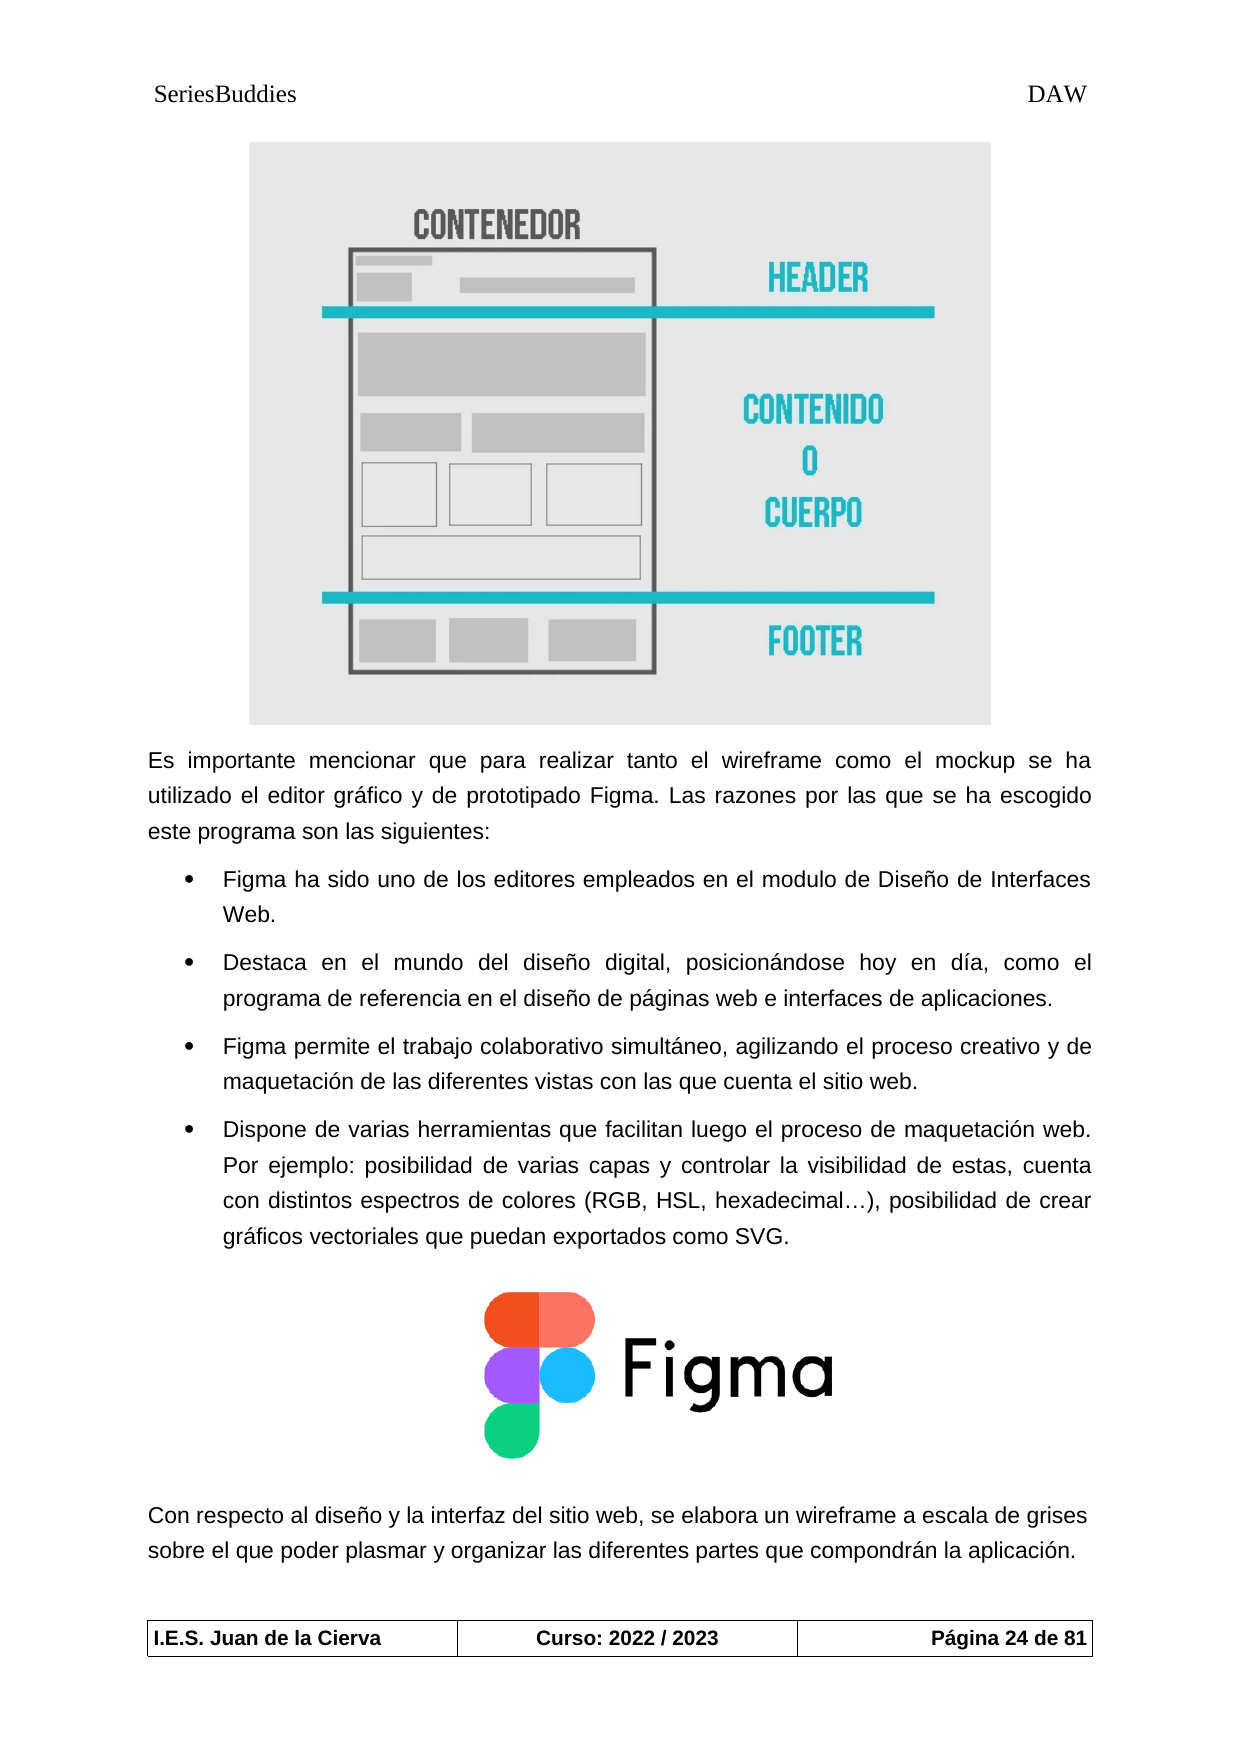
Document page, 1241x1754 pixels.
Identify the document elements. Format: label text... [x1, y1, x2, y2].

list Destaca en el mundo del diseño digital, posicionándose hoy en día, como el programa de referencia en el diseño de páginas web e interfaces de aplicaciones. [185, 949, 1093, 1011]
picture [249, 142, 992, 725]
list Figma permite el trabajo colaborativo simultáneo, agilizando el proceso creativo y de maquetación de las diferentes vistas con las que cuenta el sitio web. [185, 1033, 1093, 1094]
picture [449, 1270, 867, 1480]
list Figma ha sido uno de los editores empleados en el modulo de Diseño de Interfaces Web. [185, 866, 1093, 928]
text Es importante mencionar que para realizar tanto el wireframe como el mockup se ha utilizado el editor gráfico y de prototipado Figma. Las razones por las que se ha escogido este programa son las siguientes: [148, 747, 1093, 844]
text Con respecto al diseño y la interfaz del sitio web, se elabora un wireframe a escala de grises sobre el que poder plasmar y organizar las diferentes partes que compondrán la aplicación. [148, 1502, 1093, 1564]
list Dispone de varias herramientas que facilitan luego el proceso de maquetación web. Por ejemplo: posibilidad de varias capas y controlar la visibilidad de estas, cuenta con distintos espectros de colores (RGB, HSL, hexadecimal…), posibilidad de crear gráficos vectoriales que puedan exportados como SVG. [185, 1116, 1093, 1249]
